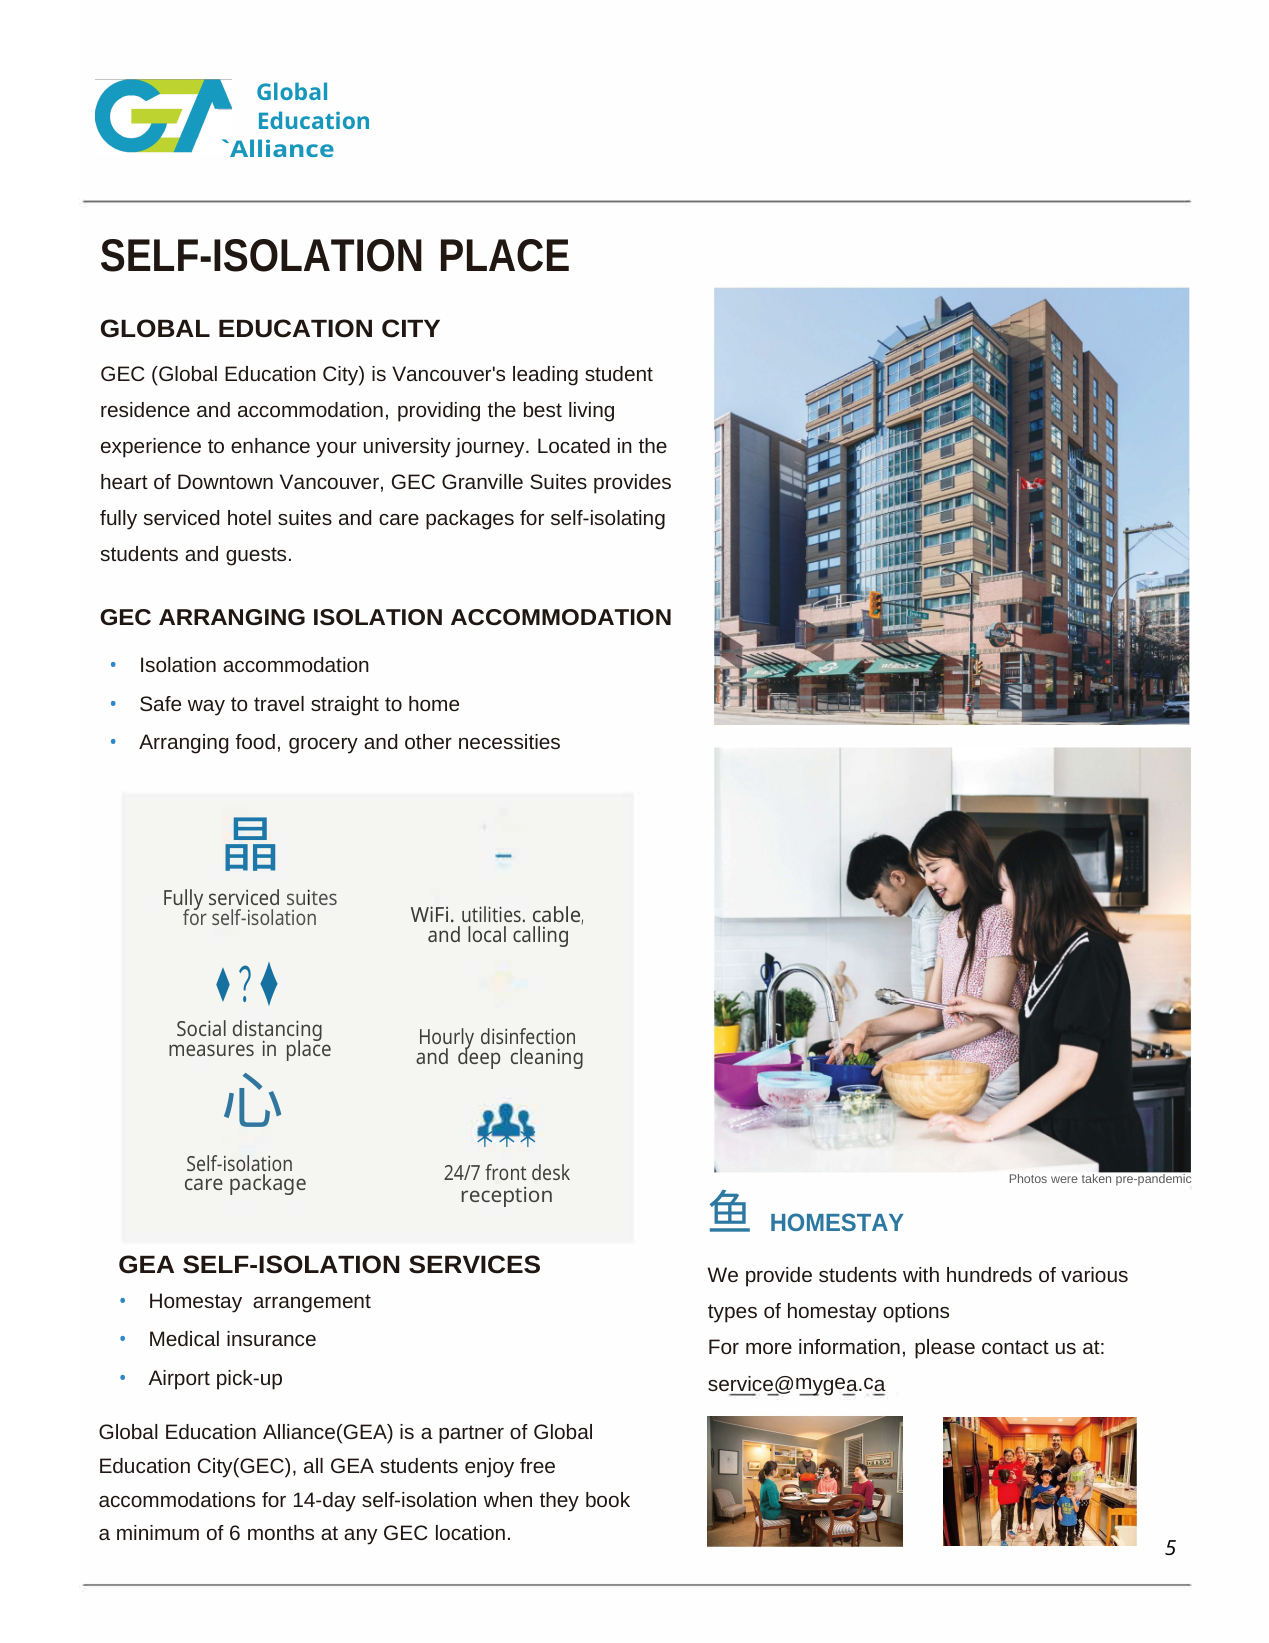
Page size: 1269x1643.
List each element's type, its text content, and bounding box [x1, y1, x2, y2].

list Medical insurance [118, 1324, 636, 1352]
text For more information, please contact us at: service@mygea.ca [708, 1335, 1107, 1395]
text 24/7 front desk reception [436, 1162, 577, 1208]
list Isolation accommodation [109, 650, 1202, 678]
list Homestay arrangement [118, 1286, 636, 1314]
text Global Education Alliance(GEA) is a partner of Global Education City(GEC), all GEA students enjoy free accommodations for 14-day self-isolation when they book a minimum of 6 months at any GEC location. [98, 1420, 636, 1545]
text GEC (Global Education City) is Vancouver's leading student residence and accommodation, providing the best living experience to enhance your university journey. Located in the heart of Downtown Vancouver, GEC Granville Suites provides fully serviced hotel suites and care packages for self-isolating students and guests. [100, 362, 707, 566]
picture [79, 0, 1269, 1642]
text `Alliance [220, 136, 1202, 163]
list Safe way to travel straight to home [109, 689, 1202, 717]
text WiFi. utilities. cable, and local calling [410, 905, 594, 949]
text ＊＊＊ [472, 1118, 541, 1155]
text Hourly disinfection and deep cleaning [416, 1027, 591, 1070]
text Photos were taken pre-pandemic [1008, 1172, 1202, 1186]
list Arranging food, grocery and other necessities [109, 727, 1202, 756]
text GLOBAL EDUCATION CITY [99, 314, 1202, 343]
text Global Education [256, 76, 386, 136]
text Fully serviced suites for self-isolation [157, 888, 343, 932]
subtitle 鱼 HOMESTAY [707, 1179, 918, 1246]
list Airport pick-up [118, 1363, 636, 1392]
text GEC ARRANGING ISOLATION ACCOMMODATION [99, 604, 1202, 631]
text SELF-ISOLATION PLACE [99, 228, 1202, 281]
text GEA SELF-ISOLATION SERVICES [118, 1250, 636, 1278]
text We provide students with hundreds of various types of homestay options [707, 1263, 1177, 1323]
text ♦？♦ [150, 954, 343, 1014]
text Social distancing measures in place [164, 1019, 335, 1062]
text Self-isolation care package [183, 1154, 310, 1197]
